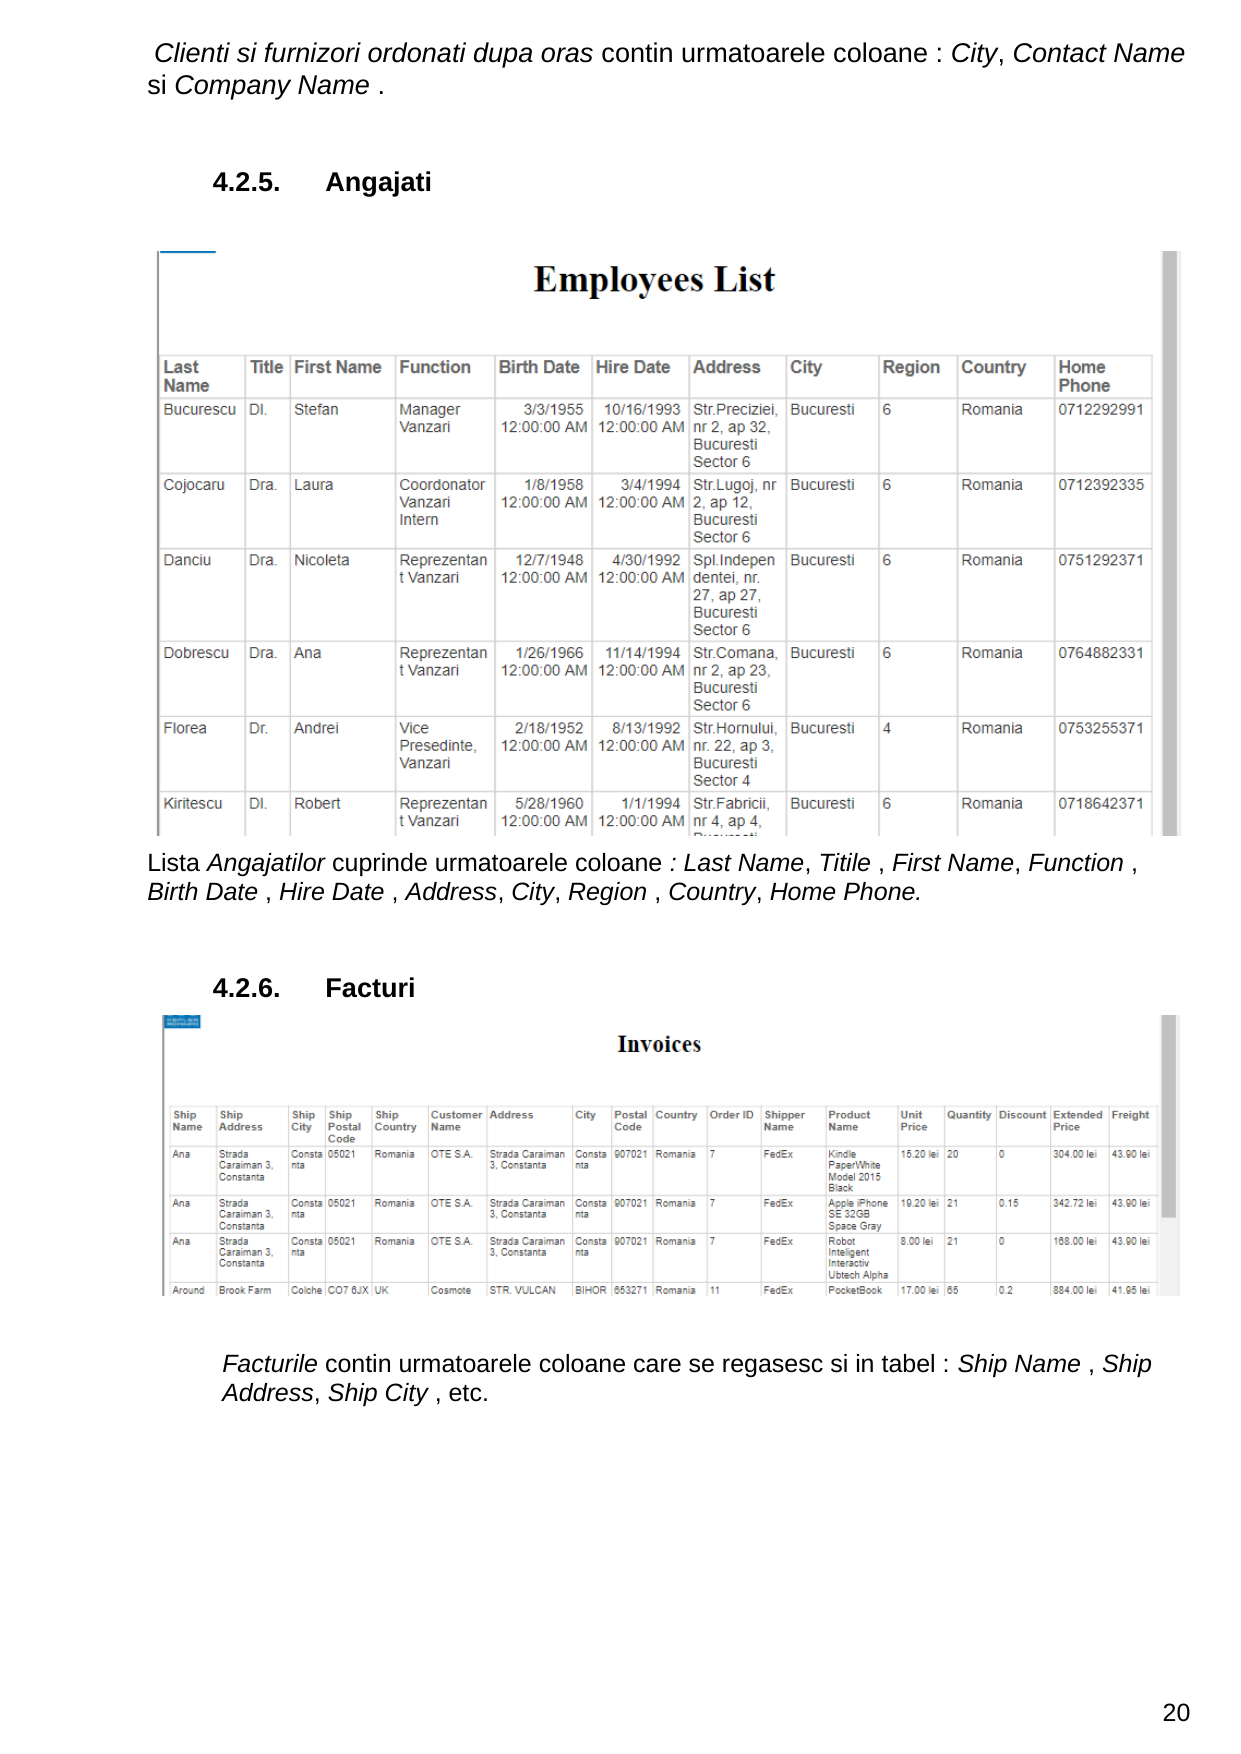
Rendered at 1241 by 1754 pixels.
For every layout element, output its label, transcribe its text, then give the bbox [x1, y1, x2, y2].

text Facturile contin urmatoarele coloane care se regasesc si in tabel : Ship Name , Ship Address, Ship City , etc. [222, 1349, 1190, 1407]
text Lista Angajatilor cuprinde urmatoarele coloane : Last Name, Titile , First Name, Function , Birth Date , Hire Date , Address, City, Region , Country, Home Phone. [147, 848, 1190, 906]
picture [146, 251, 1190, 836]
subtitle Angajati [213, 166, 1190, 197]
subtitle Facturi [213, 972, 1190, 1003]
picture [146, 1015, 1190, 1296]
subtitle Clienti si furnizori ordonati dupa oras contin urmatoarele coloane : City, Contact Name si Company Name . [147, 37, 1190, 100]
